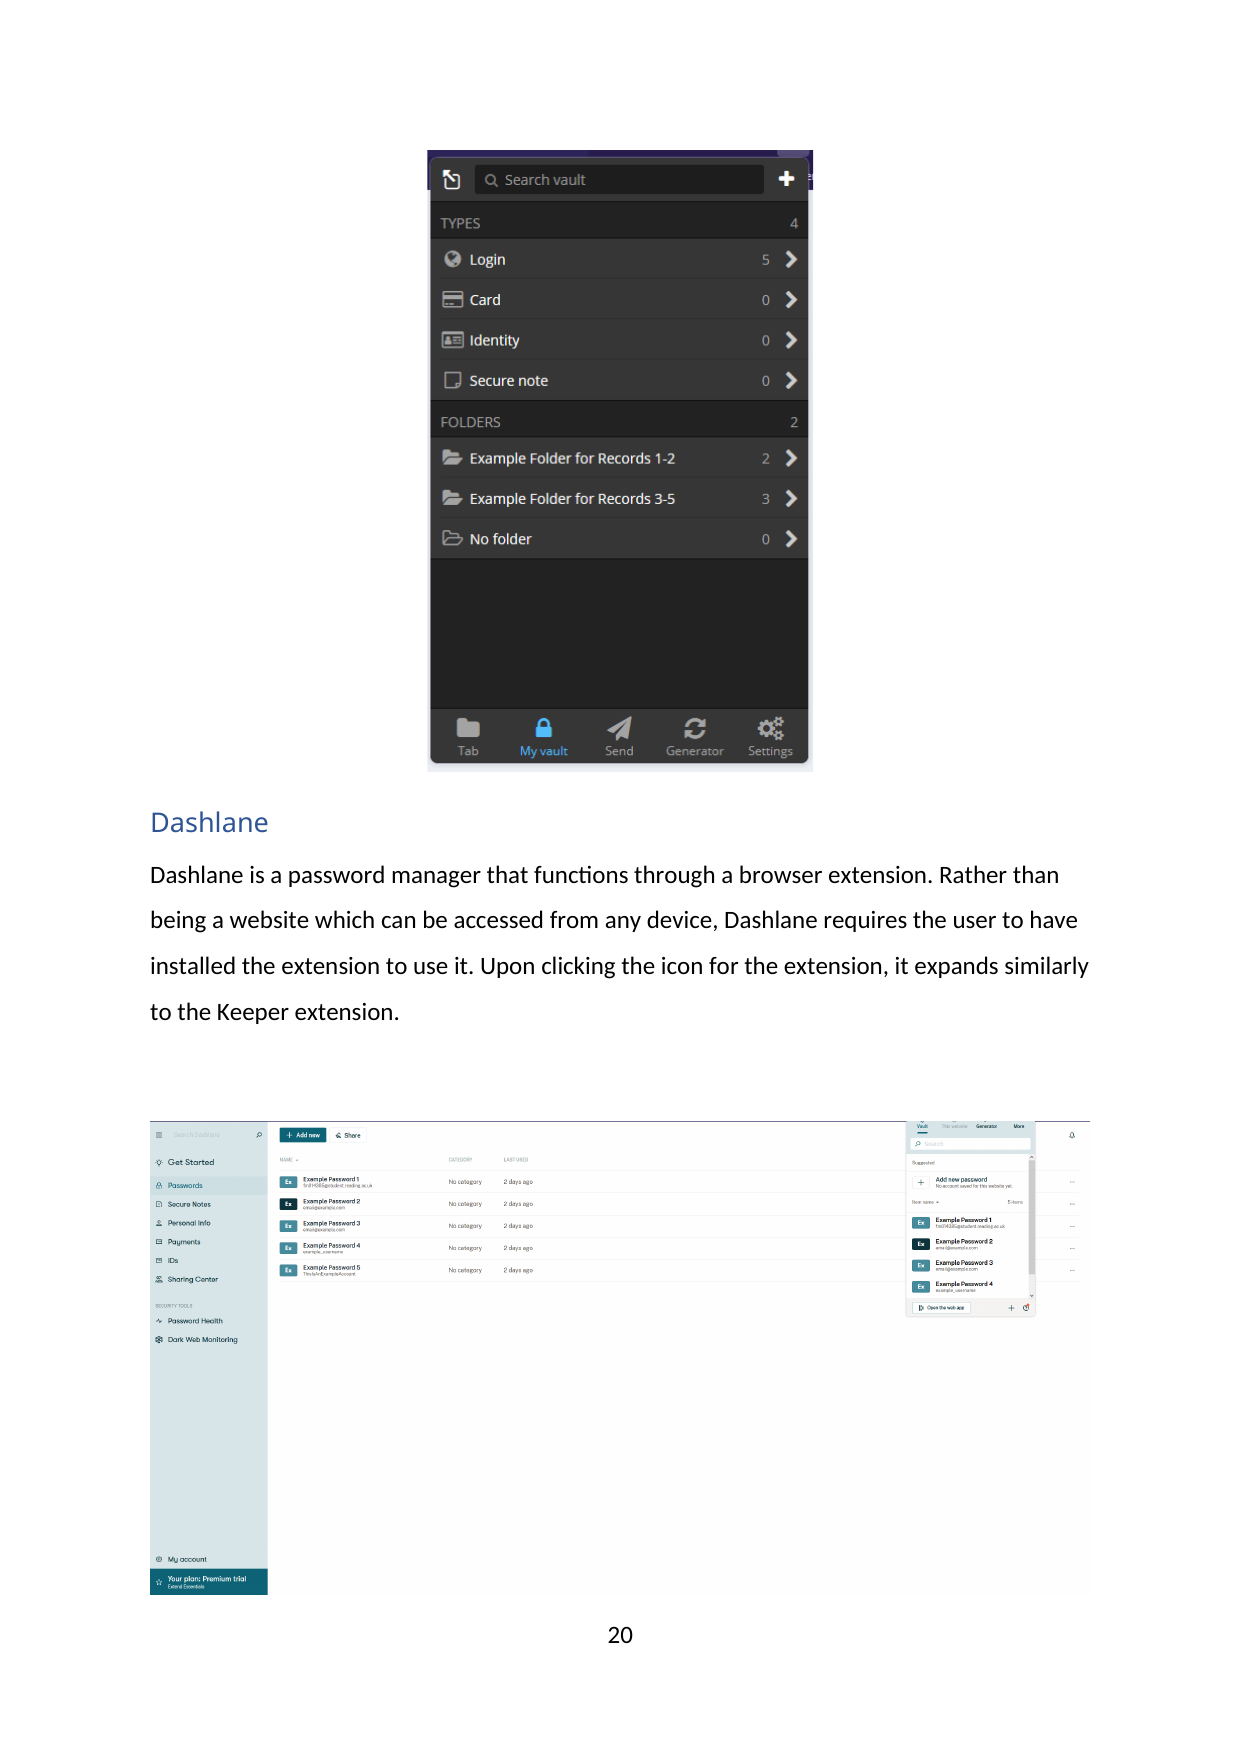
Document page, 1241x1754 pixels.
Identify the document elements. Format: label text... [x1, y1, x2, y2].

text Dashlane is a password manager that functions through a browser extension. Rather than being a website which can be accessed from any device, Dashlane requires the user to have installed the extension to use it. Upon clicking the icon for the extension, it expands similarly to the Keeper extension. [150, 859, 1090, 1027]
picture [150, 1121, 1091, 1595]
picture [427, 150, 814, 772]
subtitle Dashlane [150, 804, 1090, 841]
